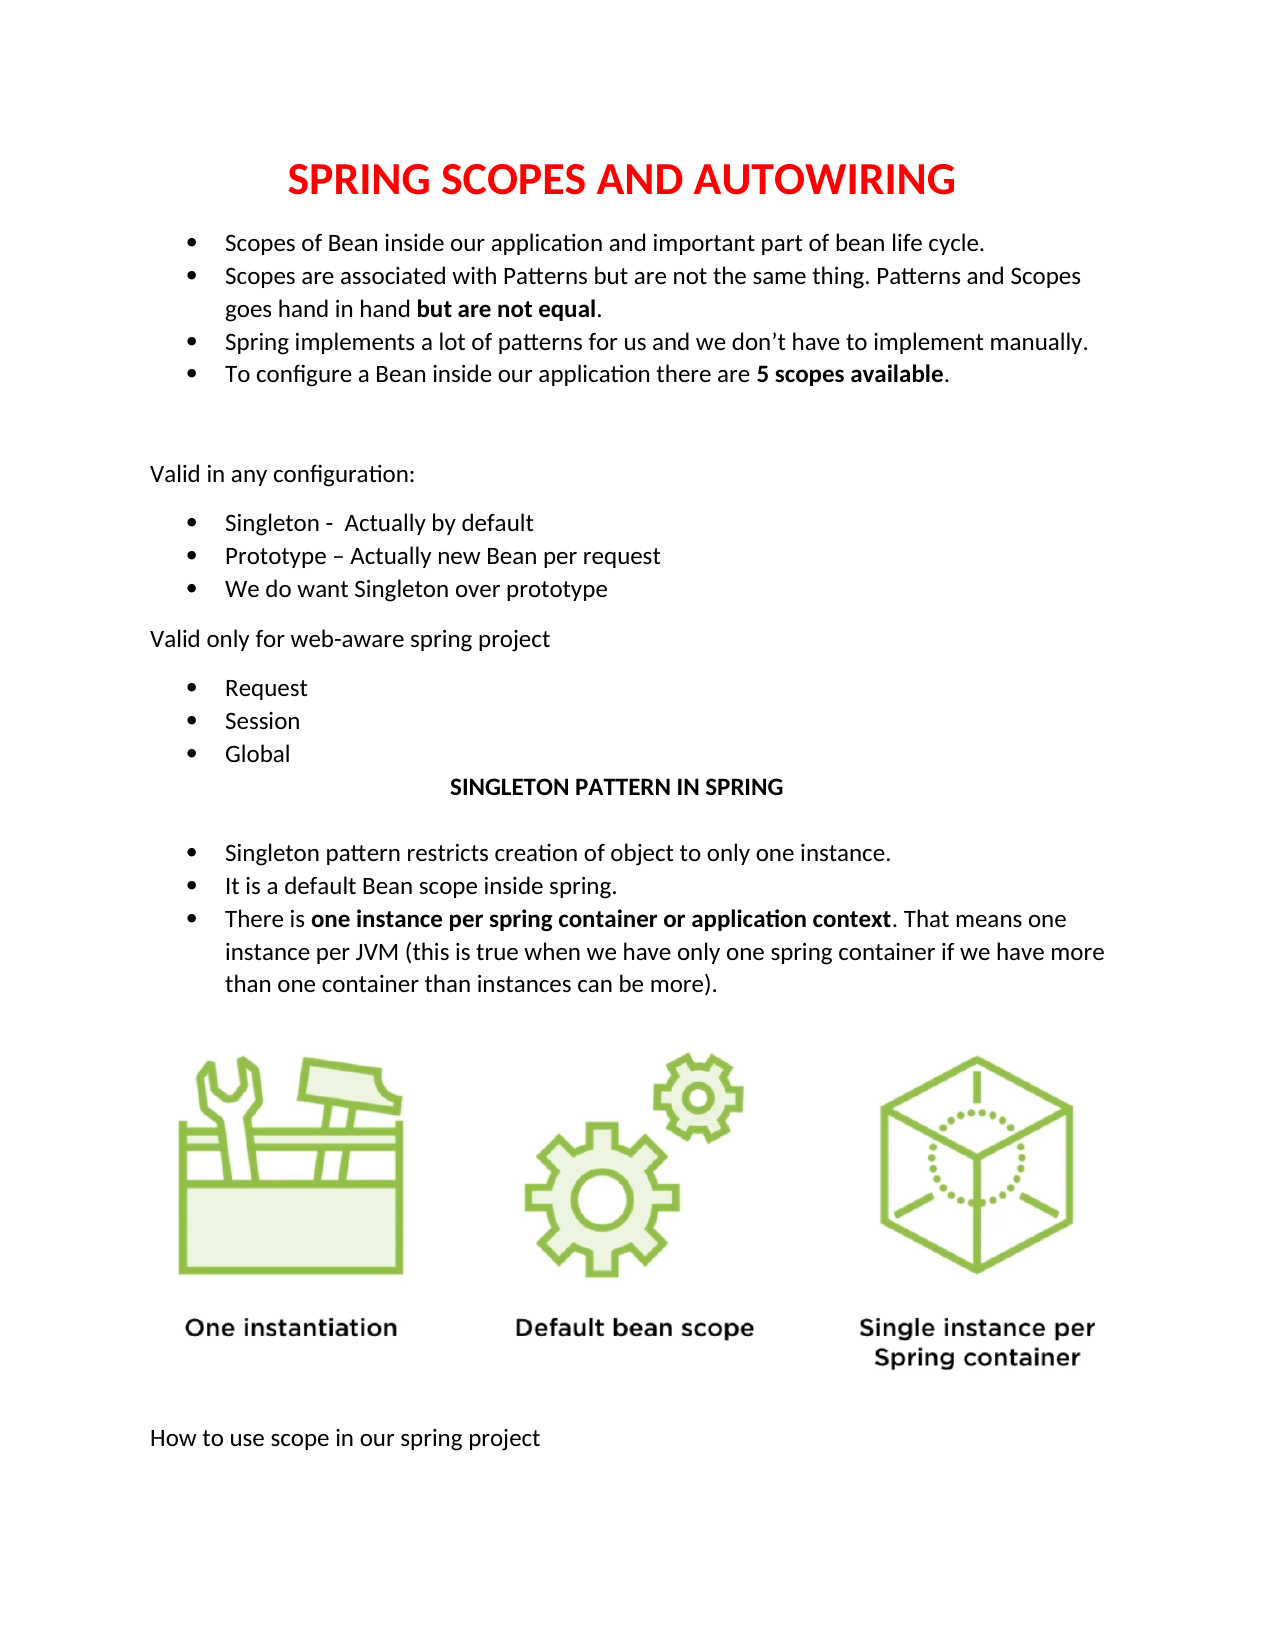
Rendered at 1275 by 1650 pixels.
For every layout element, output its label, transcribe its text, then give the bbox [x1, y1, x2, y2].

list SINGLETON PATTERN IN SPRING [375, 771, 1125, 802]
text How to use scope in our spring project [150, 1422, 1125, 1452]
list Request [187, 672, 1125, 703]
list Singleton pattern restricts creation of object to only one instance. [187, 837, 1125, 867]
list Global [187, 738, 1125, 769]
list It is a default Bean scope inside spring. [187, 870, 1125, 900]
list Session [187, 705, 1125, 736]
list To configure a Bean inside our application there are 5 scopes available. [187, 359, 1125, 389]
list Spring implements a lot of patterns for us and we don’t have to implement manually. [187, 326, 1125, 356]
text SPRING SCOPES AND AUTOWIRING [150, 150, 1125, 206]
text Valid in any configuration: [150, 458, 1125, 488]
list Scopes are associated with Patterns but are not the same thing. Patterns and Scopes goes hand in hand but are not equal. [187, 260, 1125, 323]
text Valid only for web-aware spring project [150, 623, 1125, 653]
list Prototype – Actually new Bean per request [187, 540, 1125, 571]
list Scopes of Bean inside our application and important part of bean life cycle. [187, 227, 1125, 257]
list We do want Singleton over prototype [187, 573, 1125, 604]
picture [150, 1018, 1125, 1404]
list Singleton - Actually by default [187, 507, 1125, 538]
list There is one instance per spring container or application context. That means one instance per JVM (this is true when we have only one spring container if we have more than one container than instances can be more). [187, 903, 1125, 999]
